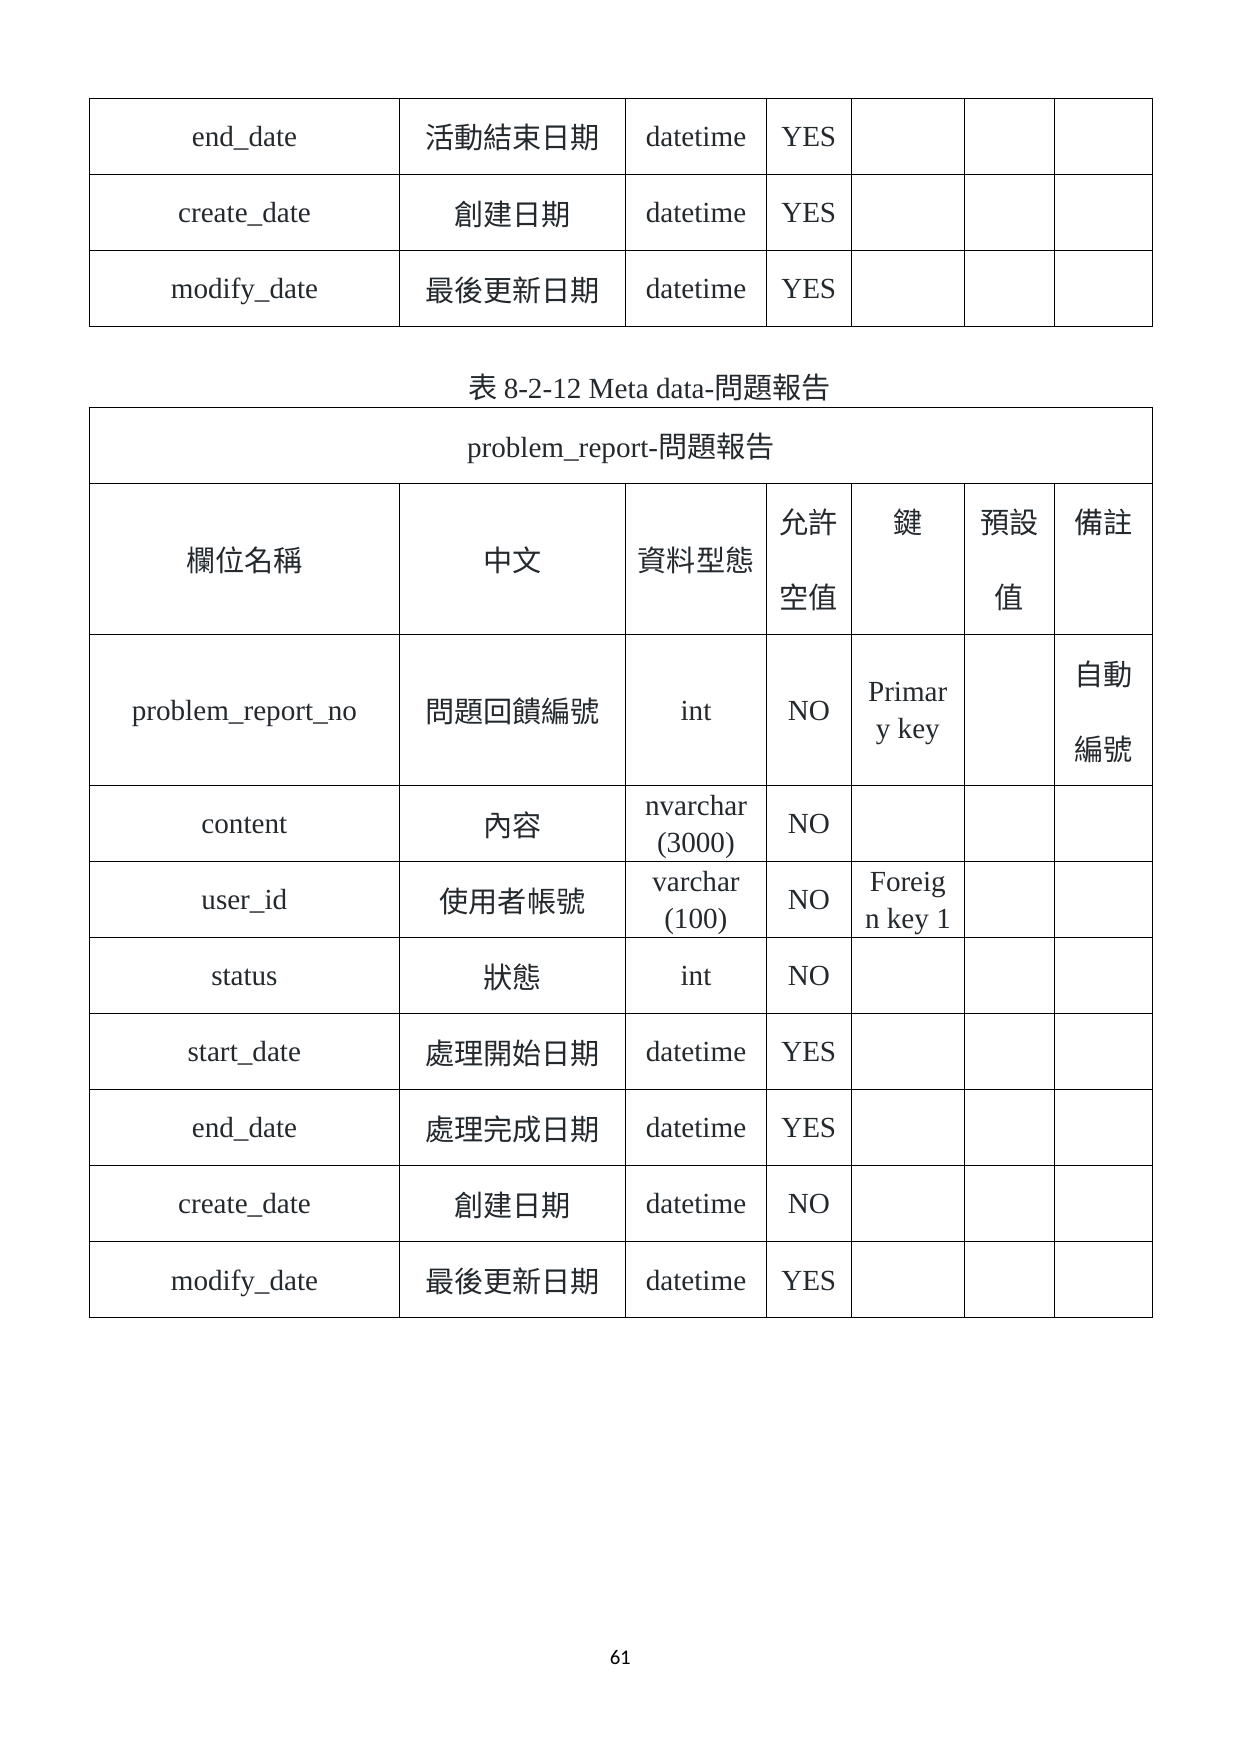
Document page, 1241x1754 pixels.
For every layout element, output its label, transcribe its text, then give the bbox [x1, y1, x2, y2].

table_cell [1055, 786, 1152, 861]
table_cell 創建日期 [400, 1166, 625, 1241]
table_cell [1055, 175, 1152, 250]
table_cell datetime [626, 251, 766, 326]
table_cell 使用者帳號 [400, 862, 625, 937]
table_cell [1055, 862, 1152, 937]
table_cell YES [767, 1242, 851, 1317]
table_cell 鍵 [852, 484, 964, 634]
table_cell [965, 786, 1054, 861]
table_cell [852, 1090, 964, 1165]
table_cell [965, 251, 1054, 326]
table_cell [852, 251, 964, 326]
table_cell YES [767, 1014, 851, 1089]
table_cell [1055, 251, 1152, 326]
table_cell modify_date [90, 251, 399, 326]
table_cell 欄位名稱 [90, 484, 399, 634]
table_cell [965, 1242, 1054, 1317]
table_cell 內容 [400, 786, 625, 861]
table_cell nvarchar (3000) [626, 786, 766, 861]
table_cell [1055, 99, 1152, 174]
table_cell 活動結束日期 [400, 99, 625, 174]
table_cell YES [767, 251, 851, 326]
text 表 8-2-12 Meta data-問題報告 [89, 364, 1152, 407]
table_cell 最後更新日期 [400, 1242, 625, 1317]
table_header problem_report-問題報告 [90, 408, 1152, 483]
table_cell 自動編號 [1055, 635, 1152, 785]
table_cell datetime [626, 1166, 766, 1241]
table_cell user_id [90, 862, 399, 937]
table_cell int [626, 635, 766, 785]
table_cell [965, 1090, 1054, 1165]
table_cell [852, 99, 964, 174]
table_cell [965, 99, 1054, 174]
table_cell 允許 空值 [767, 484, 851, 634]
table_cell NO [767, 1166, 851, 1241]
table_cell modify_date [90, 1242, 399, 1317]
table_cell NO [767, 786, 851, 861]
table_cell varchar (100) [626, 862, 766, 937]
table_cell 資料型態 [626, 484, 766, 634]
table_cell [1055, 938, 1152, 1013]
table_cell YES [767, 1090, 851, 1165]
table_cell [965, 635, 1054, 785]
table_cell datetime [626, 175, 766, 250]
table_cell [1055, 1242, 1152, 1317]
table_cell 處理開始日期 [400, 1014, 625, 1089]
table_cell YES [767, 99, 851, 174]
table_cell 中文 [400, 484, 625, 634]
table_cell create_date [90, 175, 399, 250]
table_cell 狀態 [400, 938, 625, 1013]
table_cell end_date [90, 99, 399, 174]
table_cell datetime [626, 1090, 766, 1165]
table_cell [852, 1242, 964, 1317]
table_cell [852, 938, 964, 1013]
table_cell 備註 [1055, 484, 1152, 634]
table_cell [852, 175, 964, 250]
table_cell [965, 1166, 1054, 1241]
table_cell 創建日期 [400, 175, 625, 250]
table_cell datetime [626, 1014, 766, 1089]
table_cell Foreign key 1 [852, 862, 964, 937]
table_cell [1055, 1166, 1152, 1241]
table_cell [852, 786, 964, 861]
table_cell NO [767, 938, 851, 1013]
table_cell [1055, 1014, 1152, 1089]
table_cell [965, 1014, 1054, 1089]
table_cell problem_report_no [90, 635, 399, 785]
table_cell YES [767, 175, 851, 250]
table_cell [965, 862, 1054, 937]
table_cell content [90, 786, 399, 861]
table_cell int [626, 938, 766, 1013]
table_cell datetime [626, 1242, 766, 1317]
table_cell [965, 938, 1054, 1013]
table_cell status [90, 938, 399, 1013]
table_cell 最後更新日期 [400, 251, 625, 326]
table_cell [852, 1166, 964, 1241]
table_cell 處理完成日期 [400, 1090, 625, 1165]
table_cell create_date [90, 1166, 399, 1241]
table_cell datetime [626, 99, 766, 174]
table_cell NO [767, 635, 851, 785]
table_cell [965, 175, 1054, 250]
table_cell NO [767, 862, 851, 937]
table_cell [852, 1014, 964, 1089]
table_cell start_date [90, 1014, 399, 1089]
table_cell 問題回饋編號 [400, 635, 625, 785]
table_cell Primary key [852, 635, 964, 785]
table_cell 預設值 [965, 484, 1054, 634]
table_cell end_date [90, 1090, 399, 1165]
table_cell [1055, 1090, 1152, 1165]
